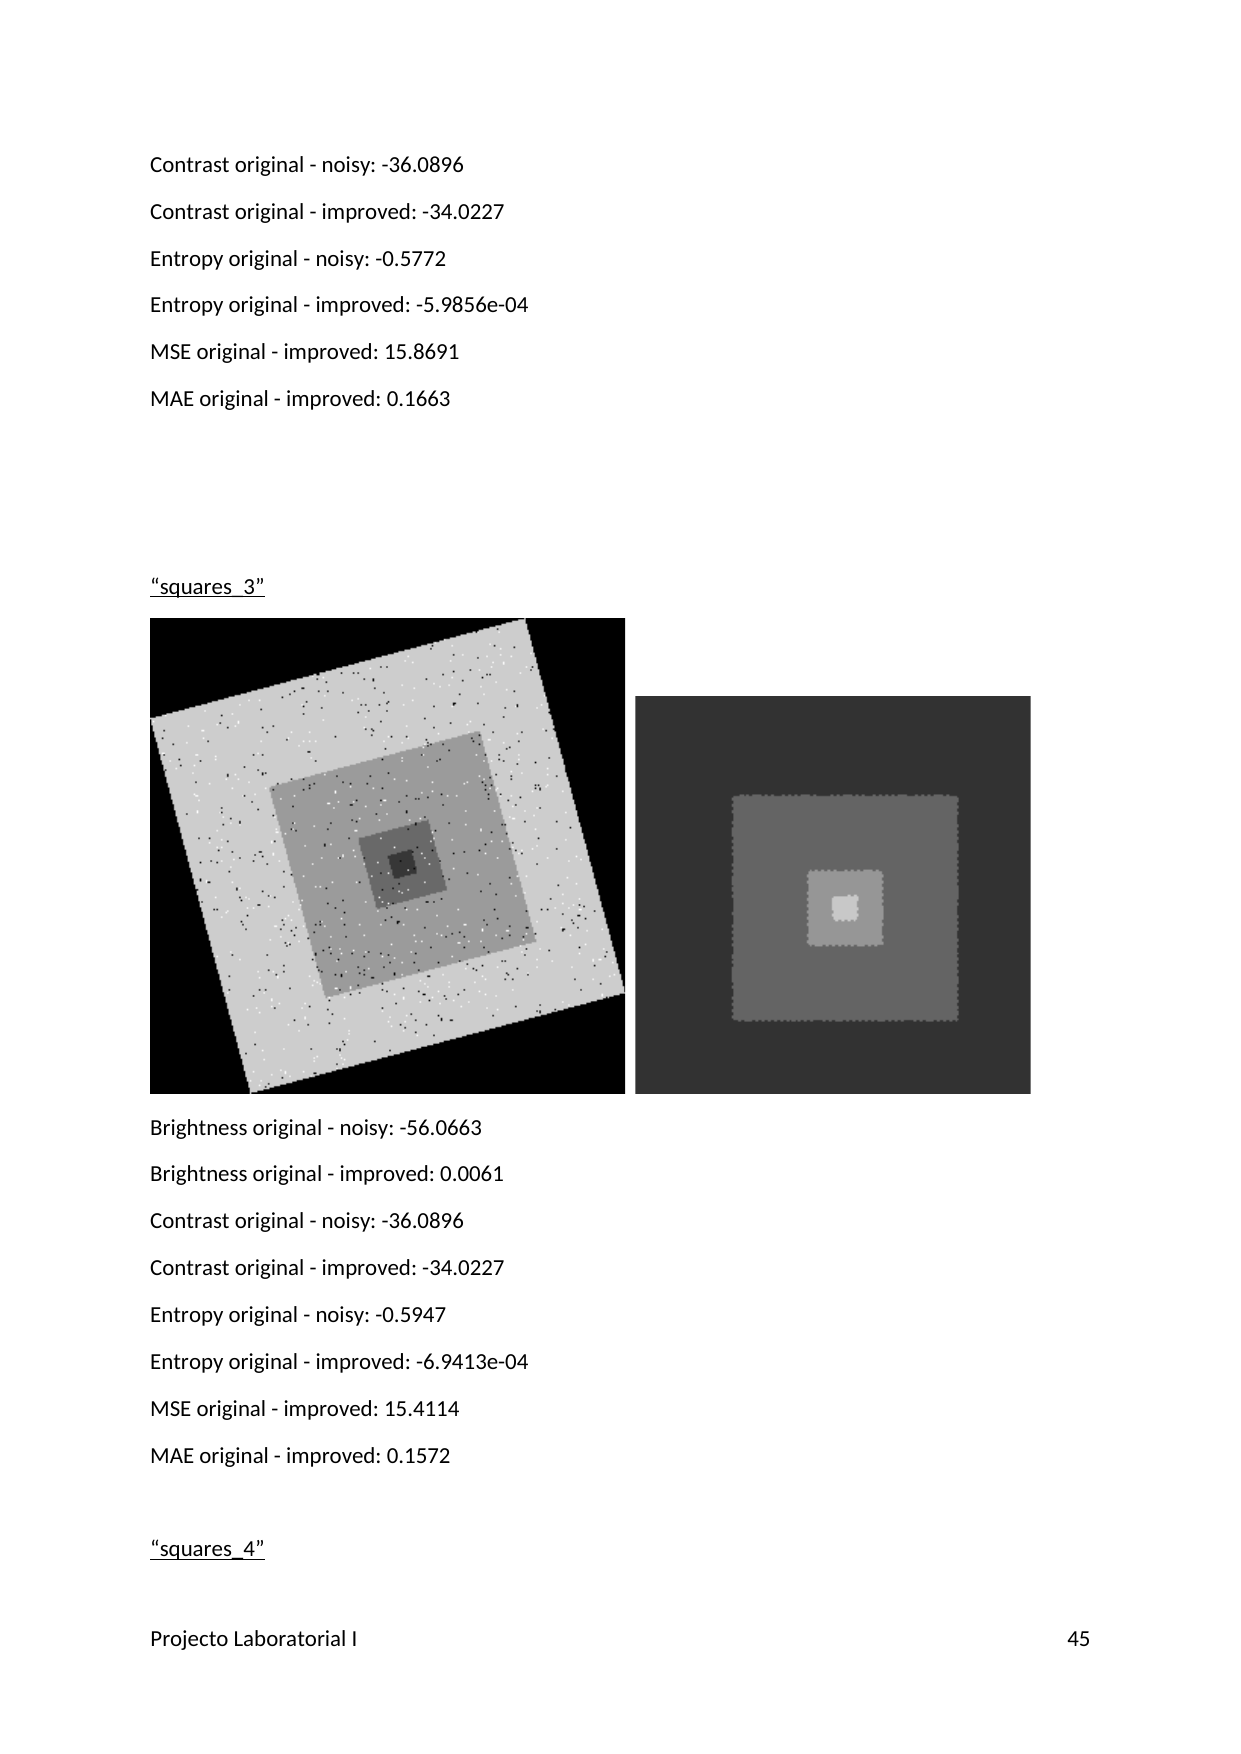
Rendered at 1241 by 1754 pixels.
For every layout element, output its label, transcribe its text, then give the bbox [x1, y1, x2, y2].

text Entropy original - improved: -6.9413e-04 [150, 1347, 1090, 1375]
text Entropy original - noisy: -0.5772 [150, 244, 1090, 272]
text “squares_3” [150, 572, 1090, 600]
text Contrast original - noisy: -36.0896 [150, 1206, 1090, 1234]
text MAE original - improved: 0.1572 [150, 1441, 1090, 1469]
text Contrast original - noisy: -36.0896 [150, 150, 1090, 178]
text MAE original - improved: 0.1663 [150, 384, 1090, 412]
text Contrast original - improved: -34.0227 [150, 197, 1090, 225]
text Contrast original - improved: -34.0227 [150, 1253, 1090, 1281]
picture [635, 696, 1031, 1094]
text “squares_4” [150, 1534, 1090, 1562]
text Entropy original - noisy: -0.5947 [150, 1300, 1090, 1328]
picture [150, 618, 625, 1094]
text Brightness original - noisy: -56.0663 [150, 1113, 1090, 1141]
text Brightness original - improved: 0.0061 [150, 1159, 1090, 1187]
text MSE original - improved: 15.4114 [150, 1394, 1090, 1422]
text MSE original - improved: 15.8691 [150, 337, 1090, 366]
text Entropy original - improved: -5.9856e-04 [150, 291, 1090, 319]
